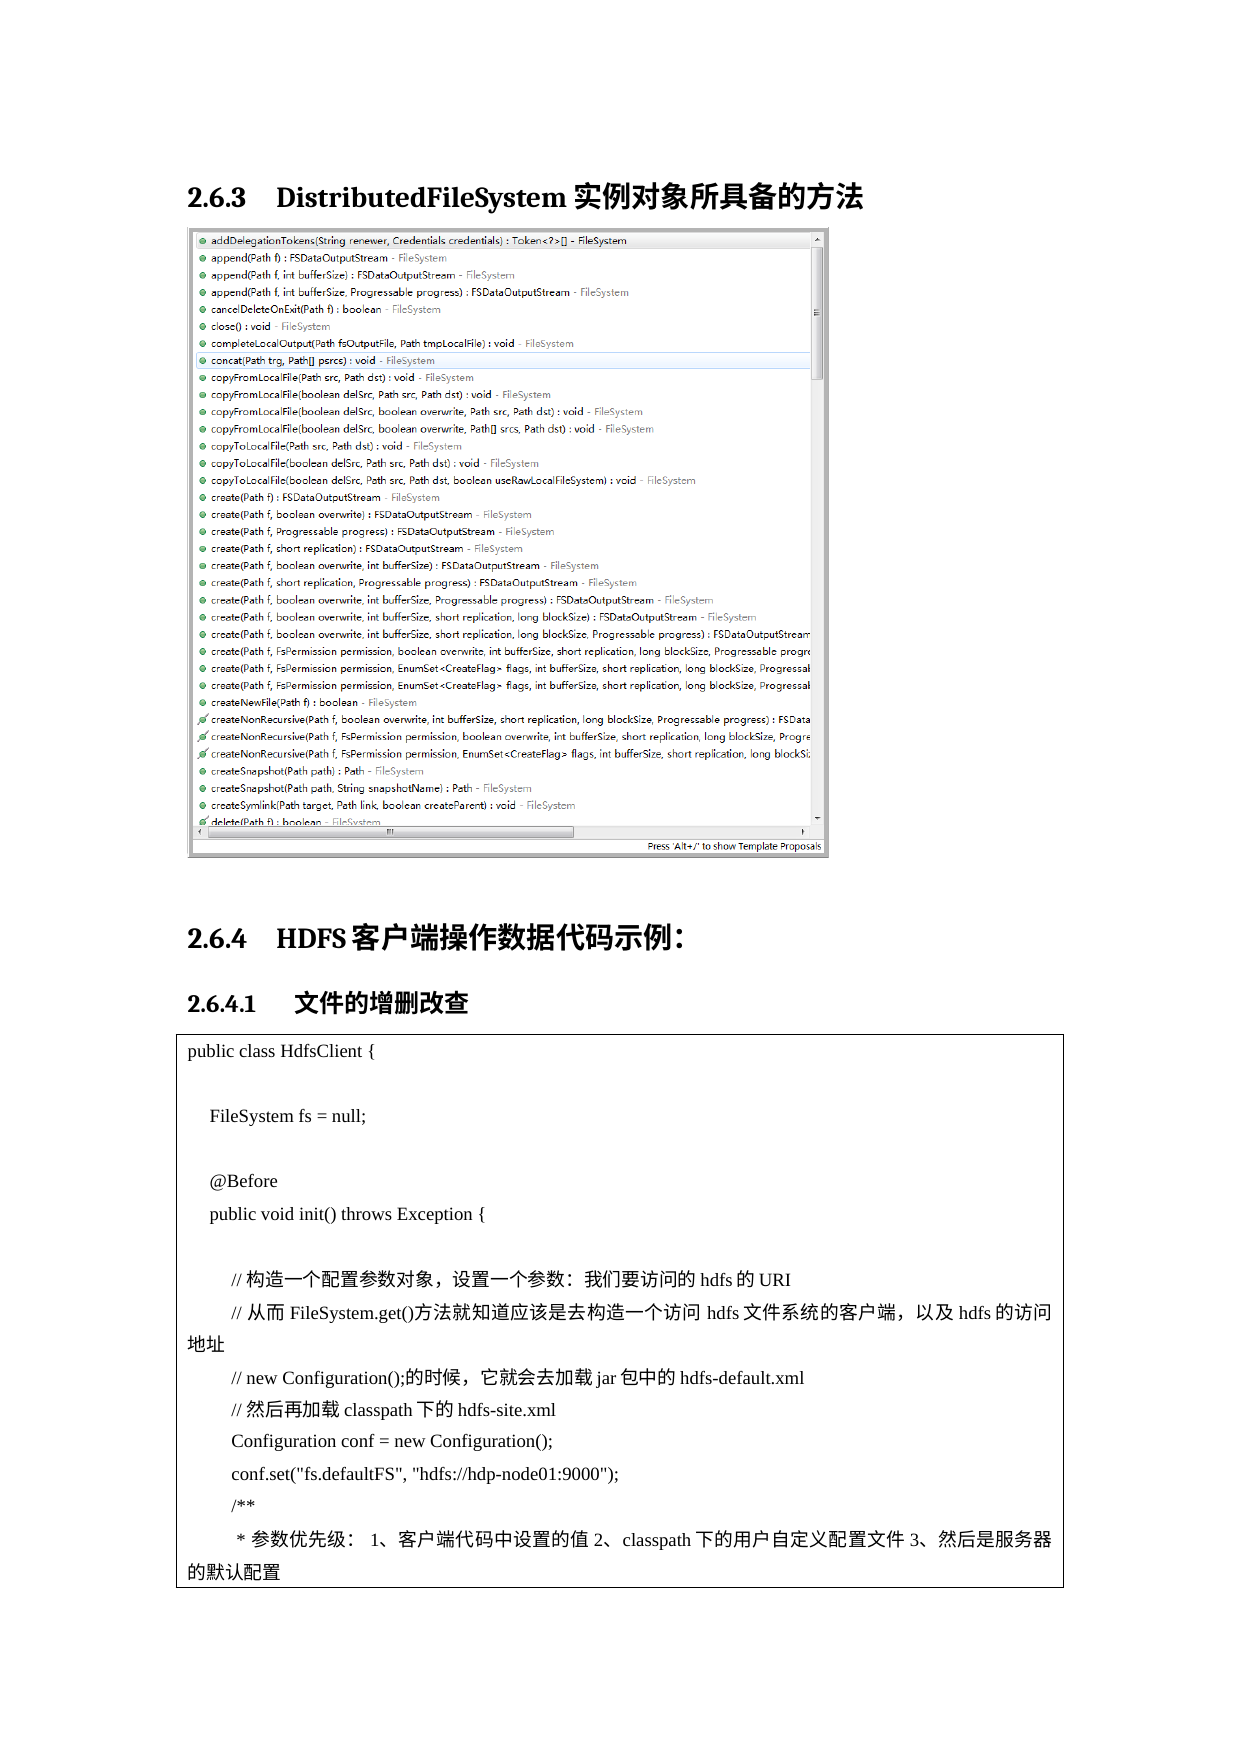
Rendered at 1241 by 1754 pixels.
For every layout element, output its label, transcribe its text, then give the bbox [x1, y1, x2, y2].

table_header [177, 1035, 1063, 1587]
subtitle 文件的增删改查 [187, 969, 1053, 1034]
subtitle DistributedFileSystem实例对象所具备的方法 [187, 162, 1053, 227]
picture [187, 227, 829, 858]
subtitle HDFS客户端操作数据代码示例： [187, 904, 1053, 969]
